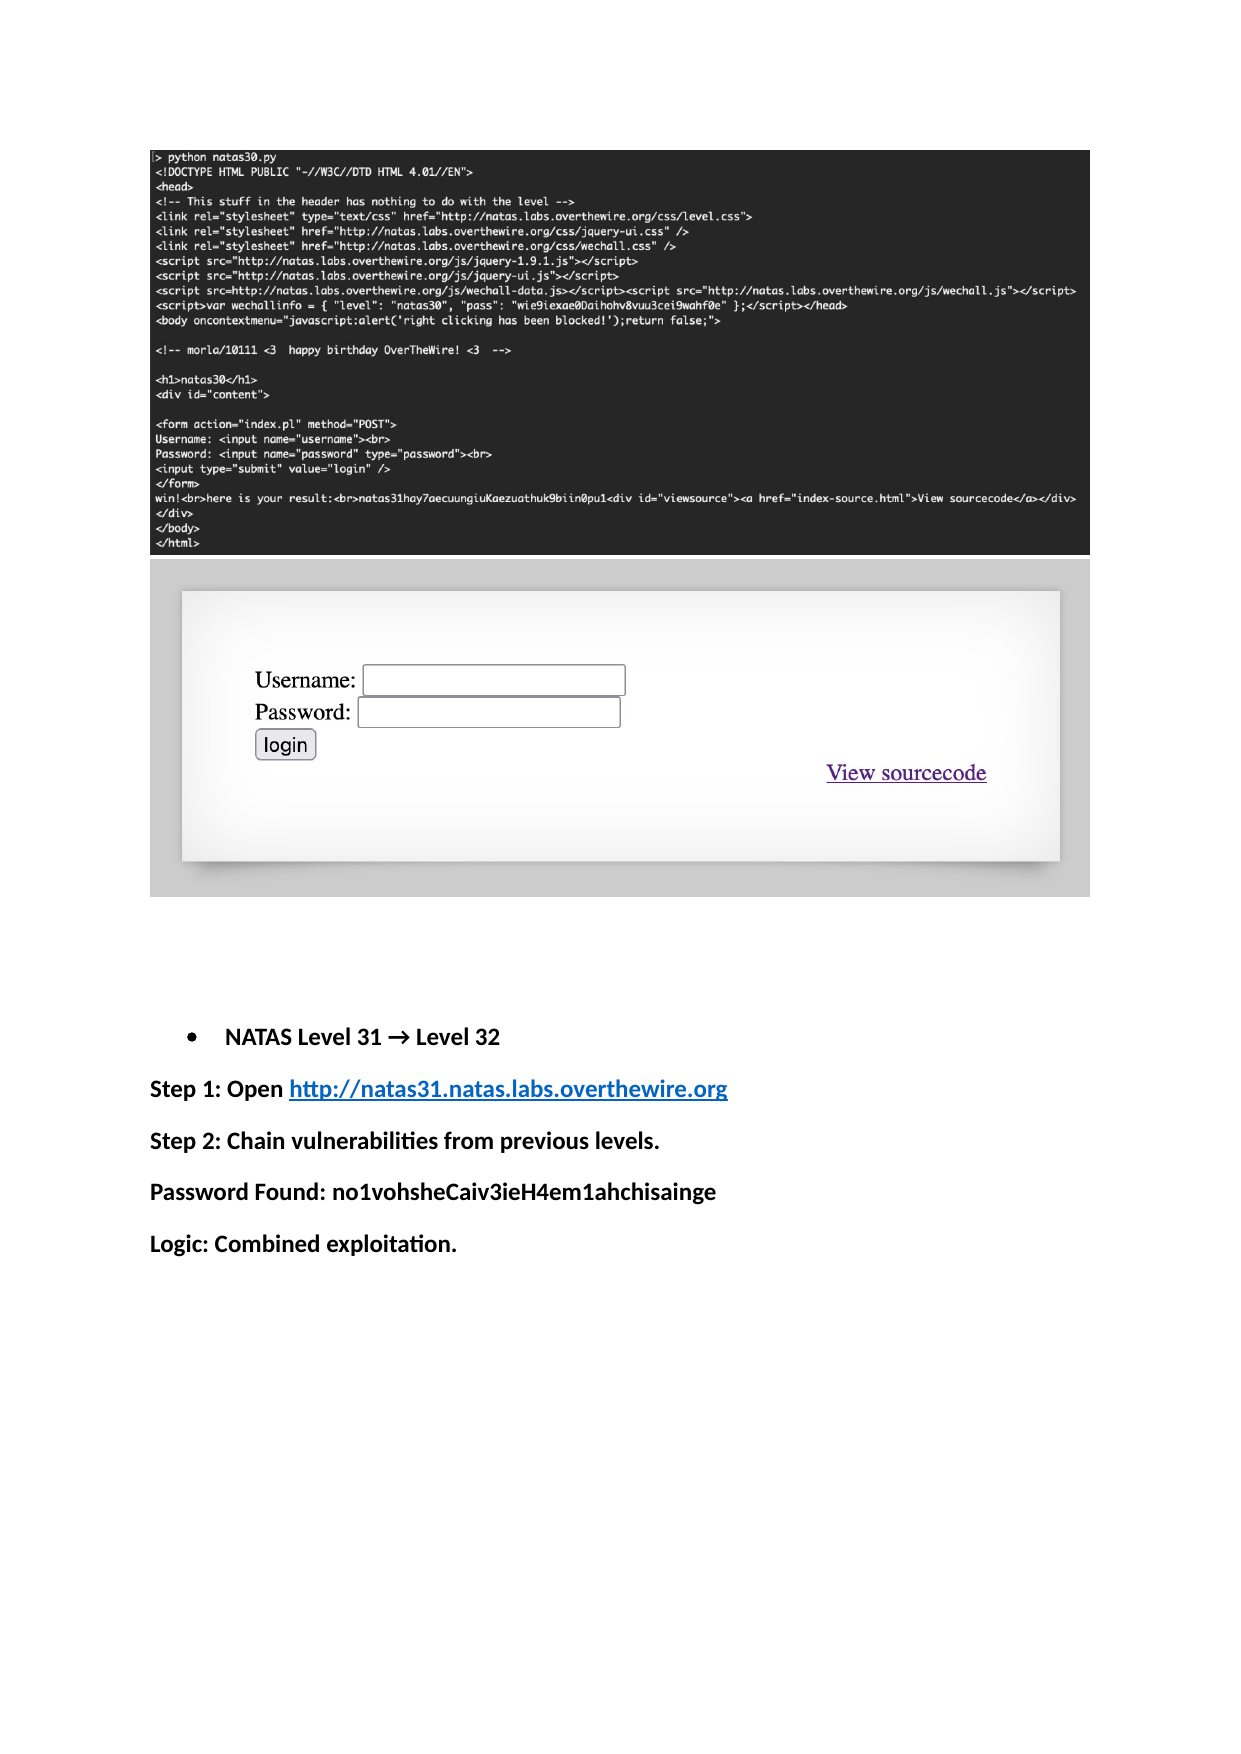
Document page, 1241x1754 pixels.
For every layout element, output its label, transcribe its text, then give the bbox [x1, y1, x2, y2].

picture [150, 559, 1090, 897]
text Step 1: Open http://natas31.natas.labs.overthewire.org [150, 1073, 1090, 1104]
picture [150, 150, 1090, 555]
list NATAS Level 31 → Level 32 [187, 1021, 1090, 1052]
text Logic: Combined exploitation. [150, 1228, 1090, 1259]
text Password Found: no1vohsheCaiv3ieH4em1ahchisainge [150, 1176, 1090, 1207]
text Step 2: Chain vulnerabilities from previous levels. [150, 1125, 1090, 1155]
